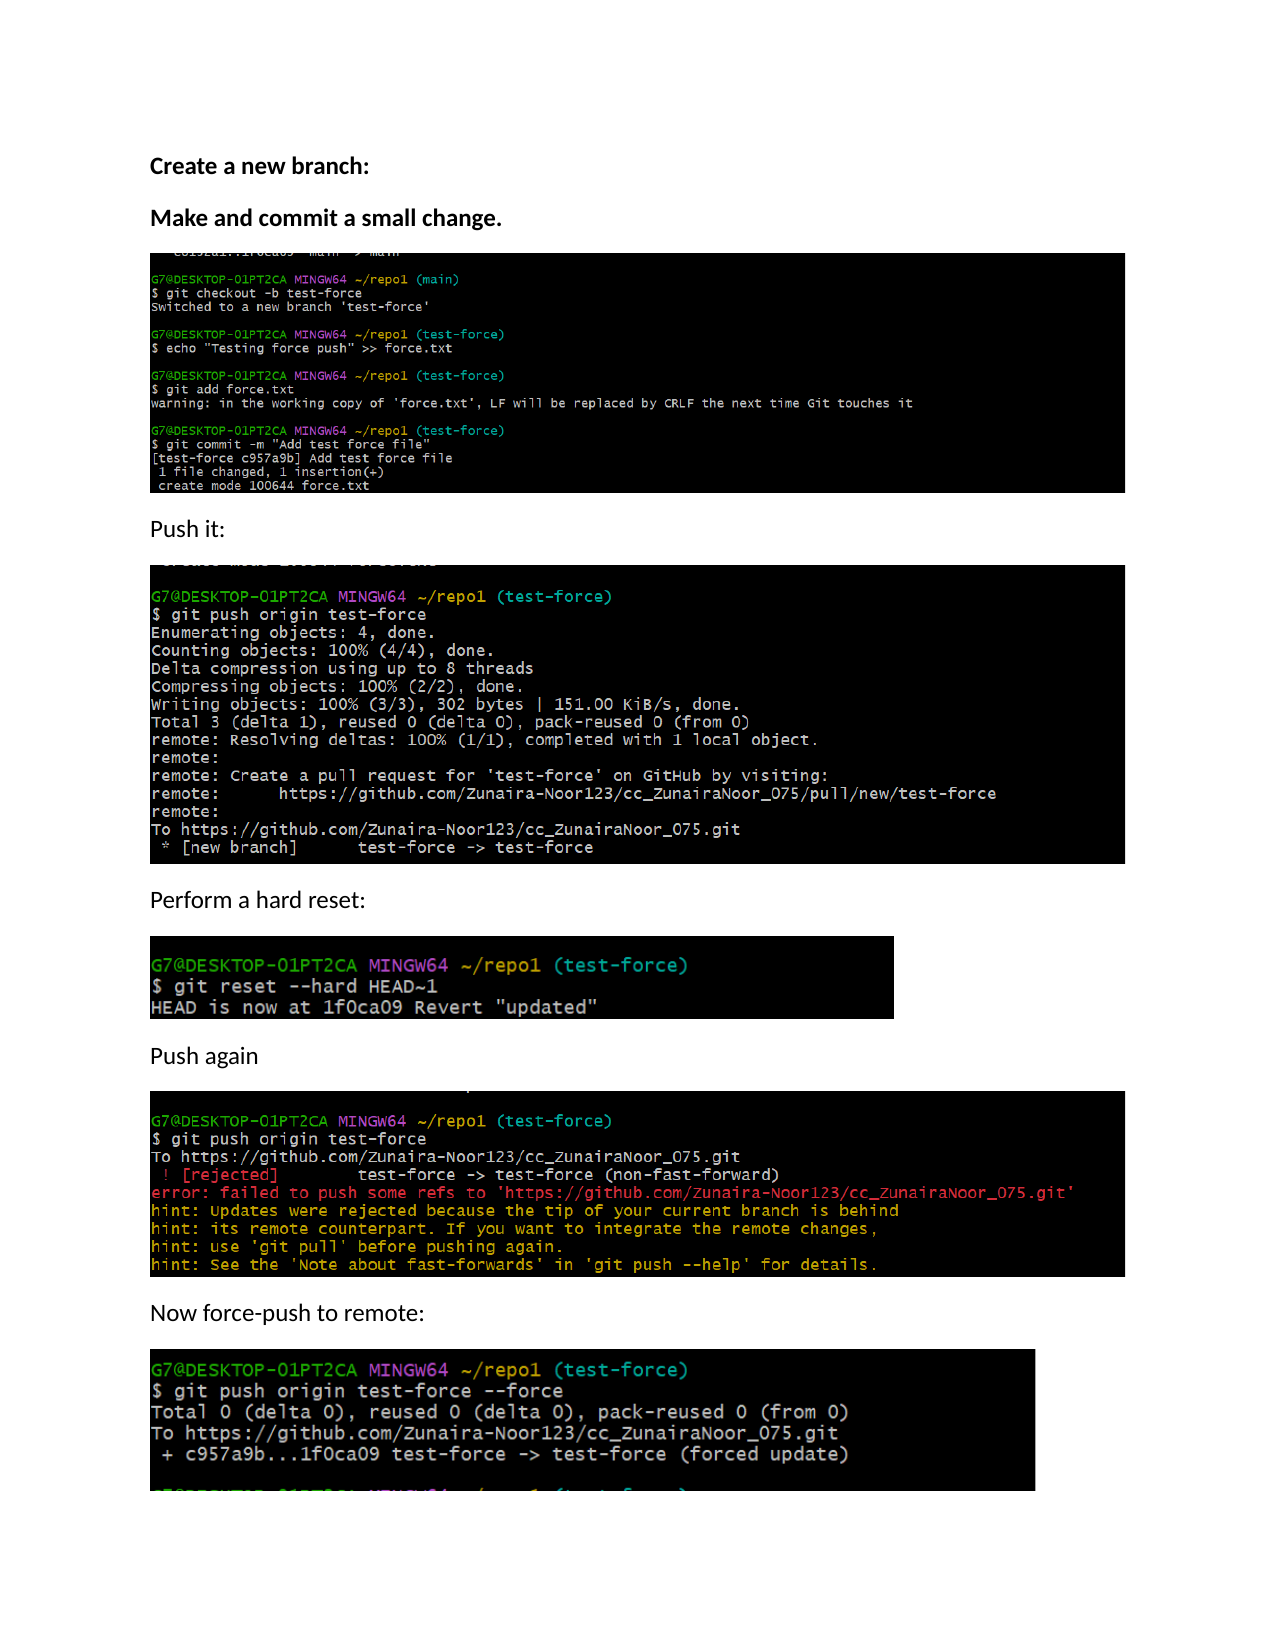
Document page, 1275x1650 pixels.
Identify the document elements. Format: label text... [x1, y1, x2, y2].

picture [150, 1349, 1036, 1491]
text Push it: [150, 514, 1125, 544]
text Push again [150, 1040, 1125, 1070]
picture [150, 936, 894, 1019]
picture [150, 253, 1125, 493]
picture [150, 1091, 1125, 1277]
text Perform a hard reset: [150, 885, 1125, 915]
text Now force-push to remote: [150, 1297, 1125, 1328]
text Create a new branch: [150, 150, 1125, 181]
picture [150, 565, 1125, 864]
text Make and commit a small change. [150, 202, 1125, 232]
